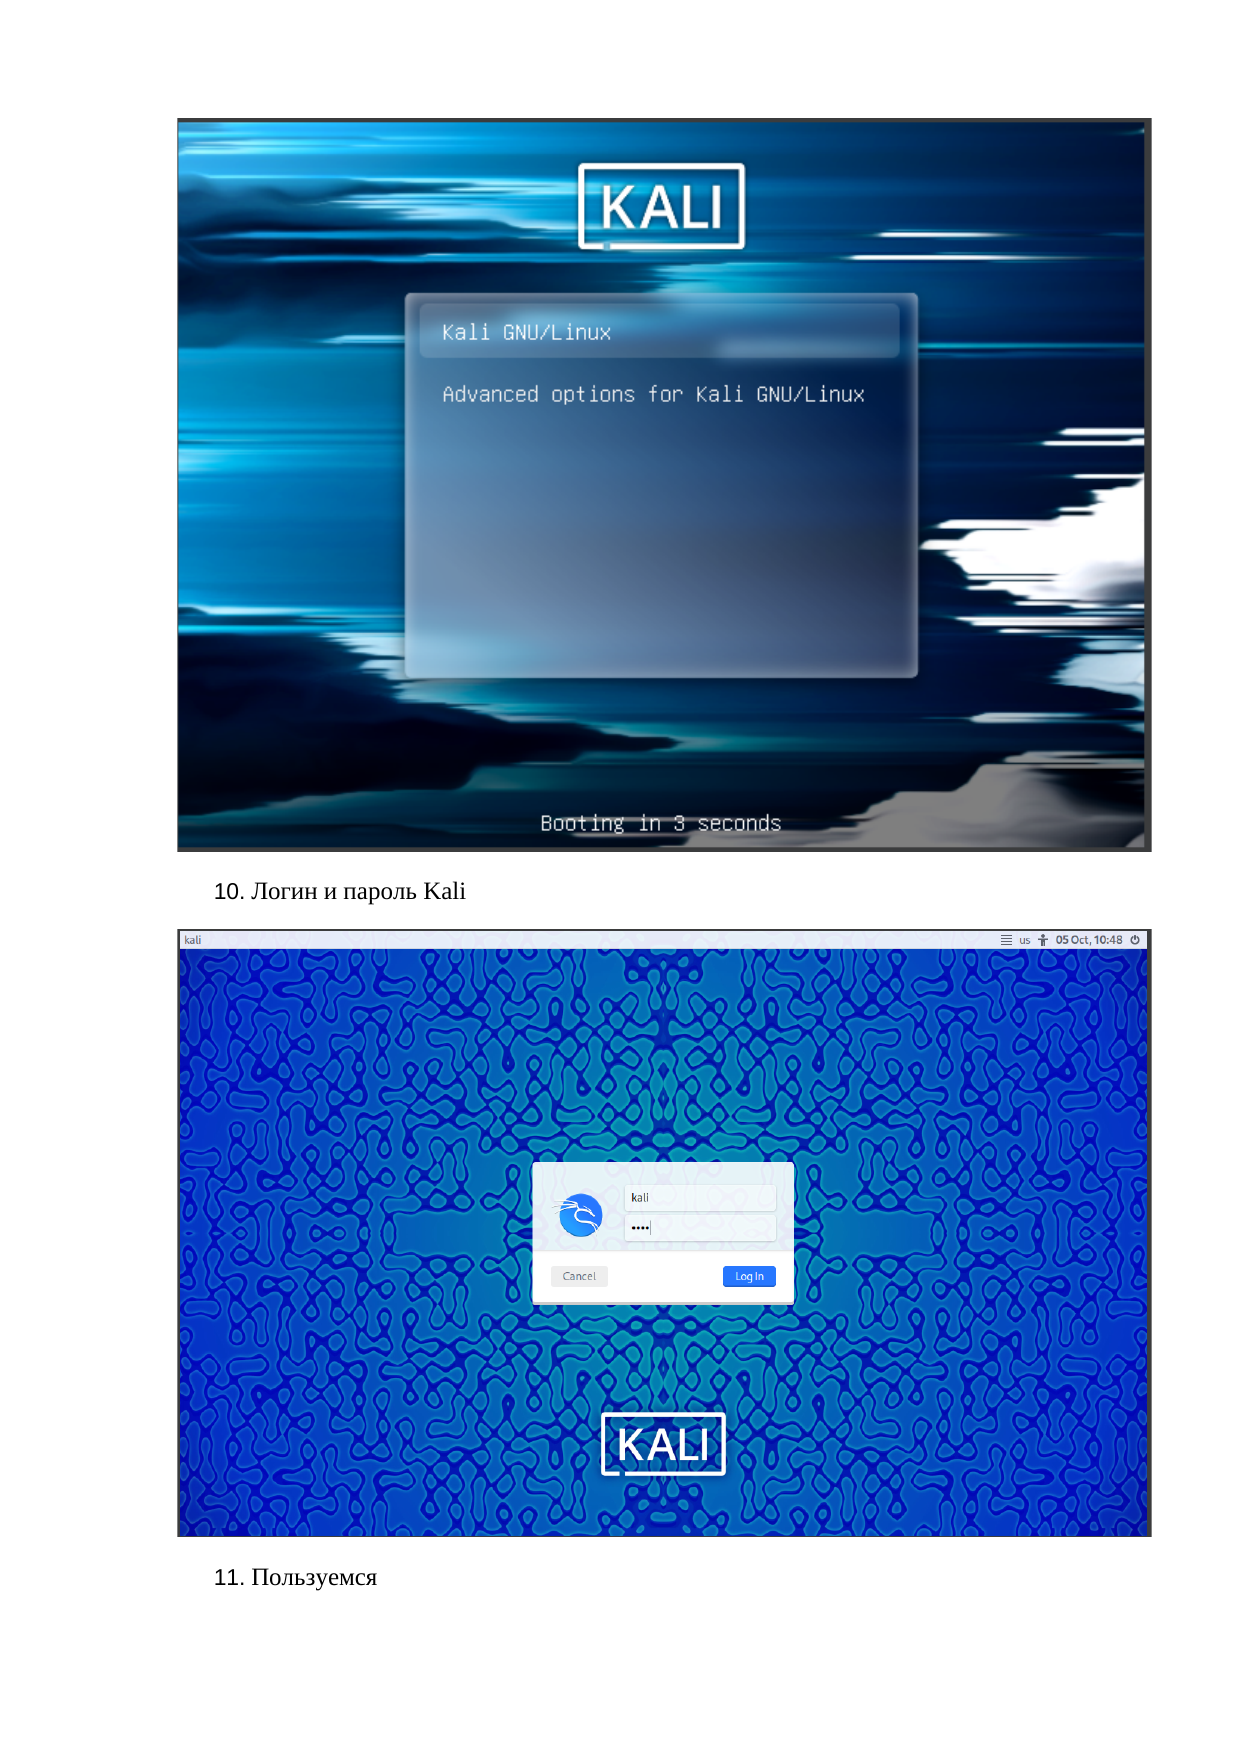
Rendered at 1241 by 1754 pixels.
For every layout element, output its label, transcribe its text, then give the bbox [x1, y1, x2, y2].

list Логин и пароль Kali [213, 876, 1152, 905]
picture [177, 118, 1152, 852]
list Пользуемся [213, 1562, 1152, 1591]
picture [177, 929, 1152, 1537]
